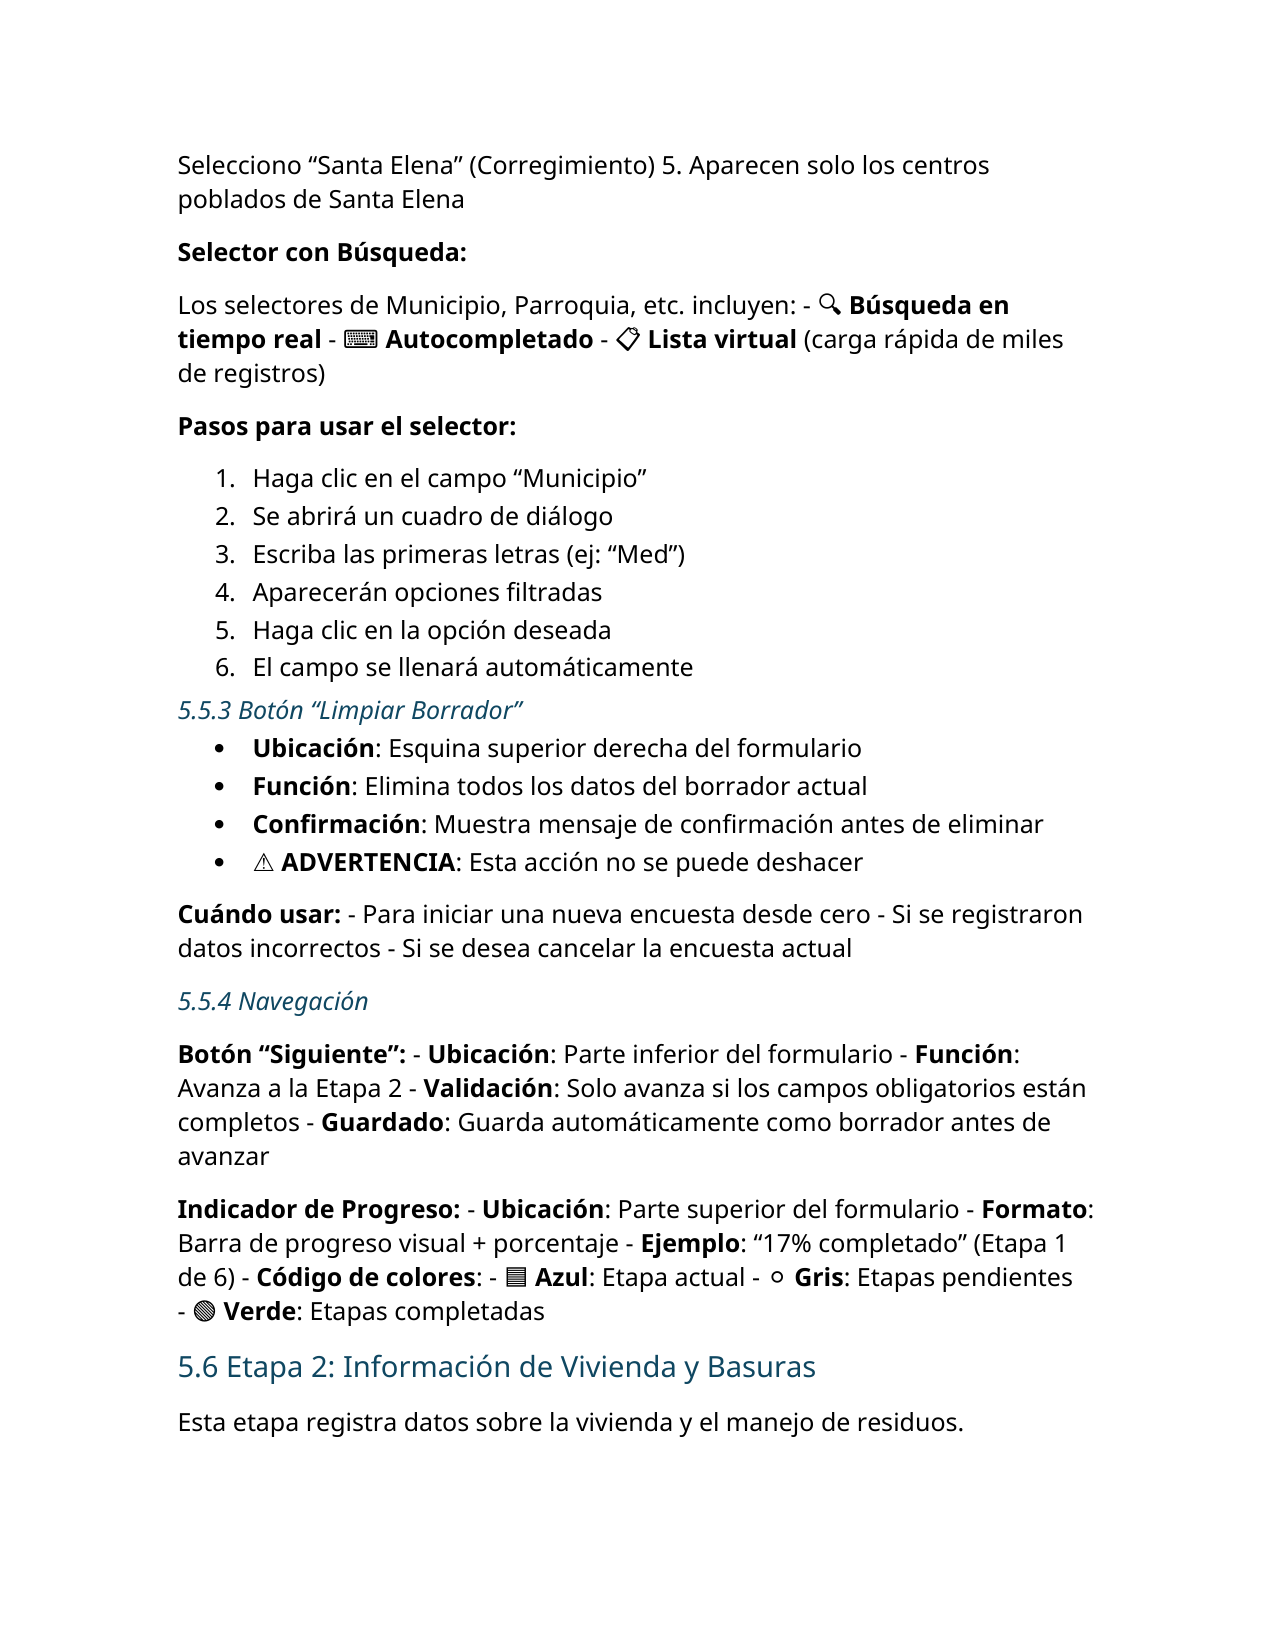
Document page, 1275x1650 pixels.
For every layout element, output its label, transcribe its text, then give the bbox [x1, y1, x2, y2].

list Se abrirá un cuadro de diálogo [215, 499, 1098, 533]
subtitle 5.6 Etapa 2: Información de Vivienda y Basuras [177, 1347, 1098, 1386]
subtitle 5.5.4 Navegación [177, 984, 1098, 1018]
list Aparecerán opciones filtradas [215, 574, 1098, 608]
text Pasos para usar el selector: [177, 408, 1098, 442]
list Haga clic en el campo “Municipio” [215, 461, 1098, 495]
list ⚠️ ADVERTENCIA: Esta acción no se puede deshacer [215, 844, 1098, 878]
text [177, 148, 1098, 216]
text Cuándo usar: - Para iniciar una nueva encuesta desde cero - Si se registraron datos incorrectos - Si se desea cancelar la encuesta actual [177, 897, 1098, 965]
text Esta etapa registra datos sobre la vivienda y el manejo de residuos. [177, 1405, 1098, 1439]
list Ubicación: Esquina superior derecha del formulario [215, 731, 1098, 765]
list El campo se llenará automáticamente [215, 650, 1098, 684]
text Indicador de Progreso: - Ubicación: Parte superior del formulario - Formato: Barra de progreso visual + porcentaje - Ejemplo: “17% completado” (Etapa 1 de 6) - Código de colores: - 🟦 Azul: Etapa actual - ⚪ Gris: Etapas pendientes - 🟢 Verde: Etapas completadas [177, 1192, 1098, 1328]
subtitle 5.5.3 Botón “Limpiar Borrador” [177, 692, 1098, 727]
list Haga clic en la opción deseada [215, 612, 1098, 646]
list Función: Elimina todos los datos del borrador actual [215, 768, 1098, 803]
list Escriba las primeras letras (ej: “Med”) [215, 537, 1098, 571]
text Botón “Siguiente”: - Ubicación: Parte inferior del formulario - Función: Avanza a la Etapa 2 - Validación: Solo avanza si los campos obligatorios están completos - Guardado: Guarda automáticamente como borrador antes de avanzar [177, 1037, 1098, 1173]
text Selector con Búsqueda: [177, 234, 1098, 268]
text Los selectores de Municipio, Parroquia, etc. incluyen: - 🔍 Búsqueda en tiempo real - ⌨️ Autocompletado - 📋 Lista virtual (carga rápida de miles de registros) [177, 287, 1098, 389]
list Confirmación: Muestra mensaje de confirmación antes de eliminar [215, 806, 1098, 840]
